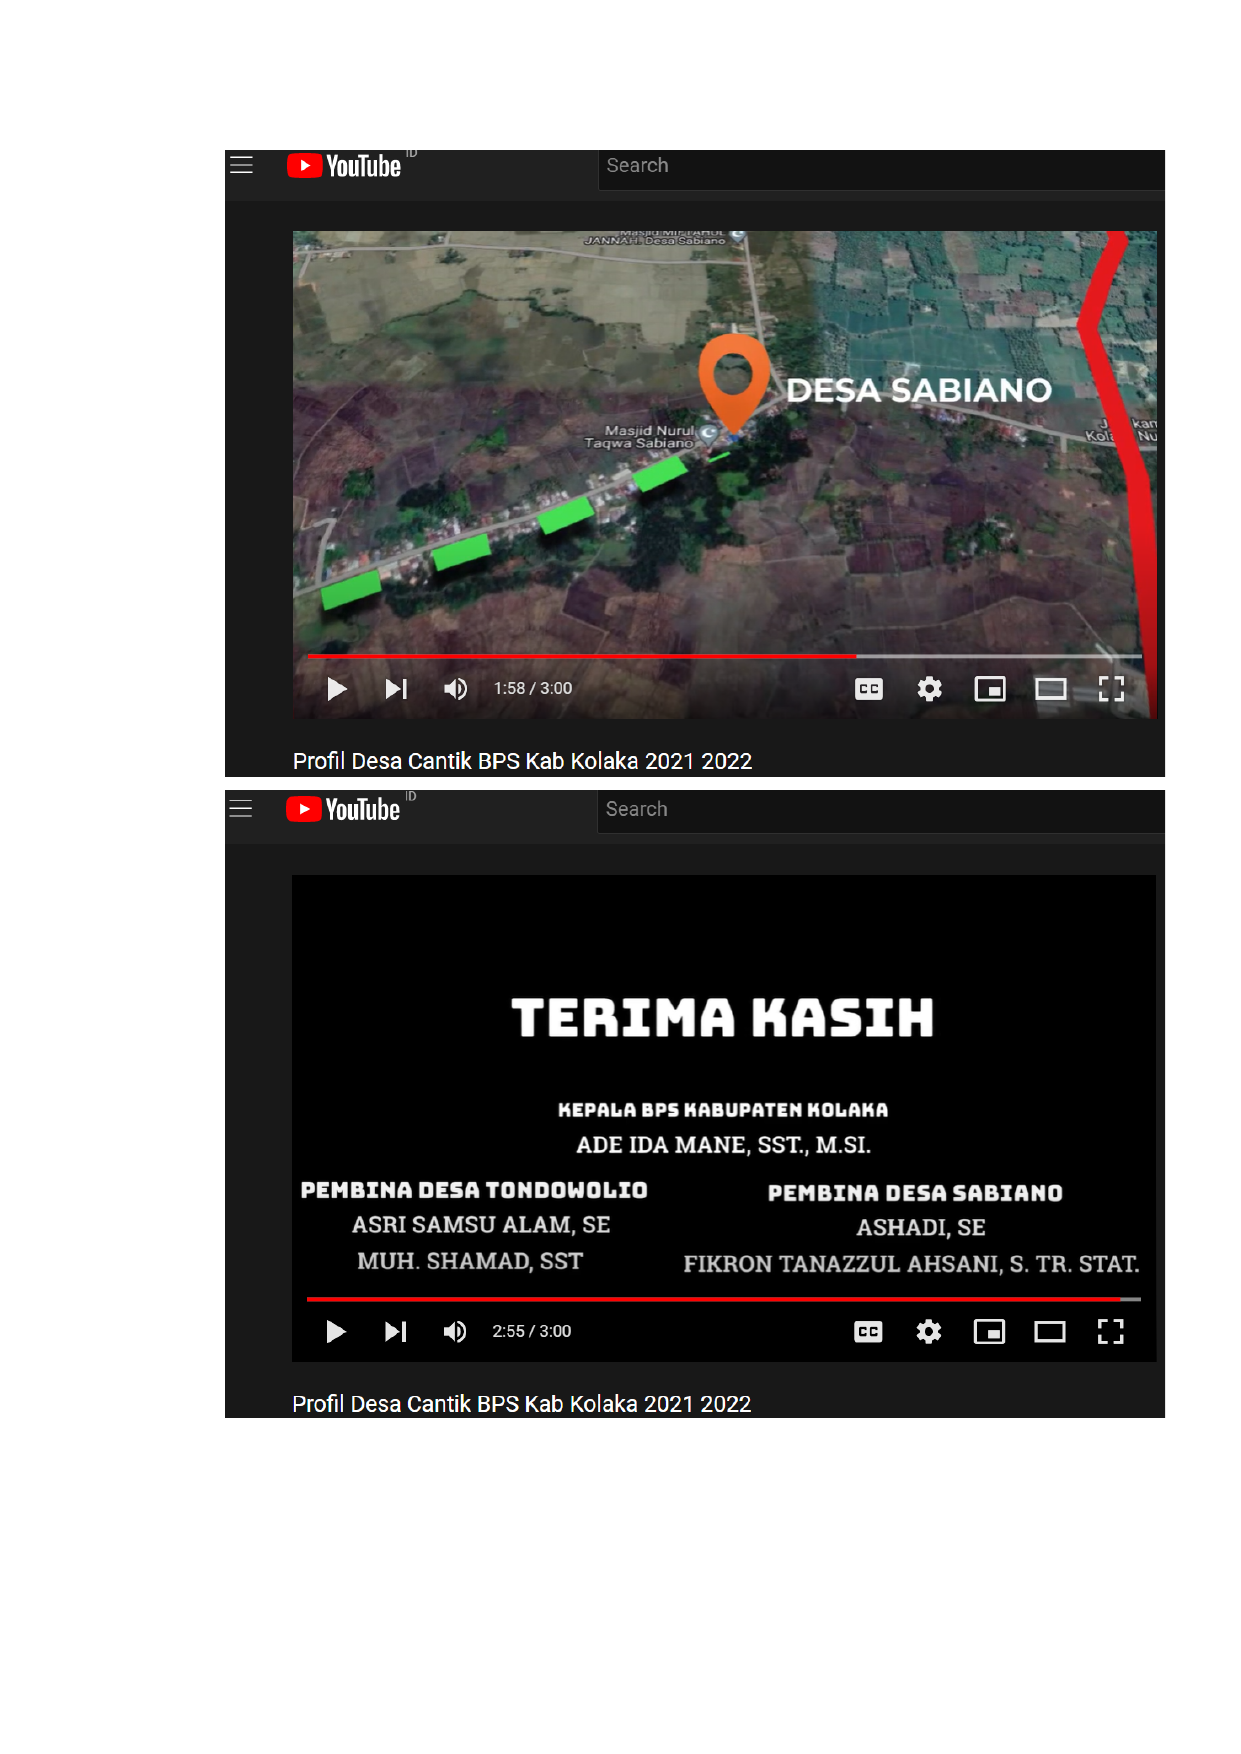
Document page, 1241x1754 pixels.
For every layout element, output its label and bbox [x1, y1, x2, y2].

picture [225, 150, 1166, 777]
picture [225, 790, 1166, 1418]
